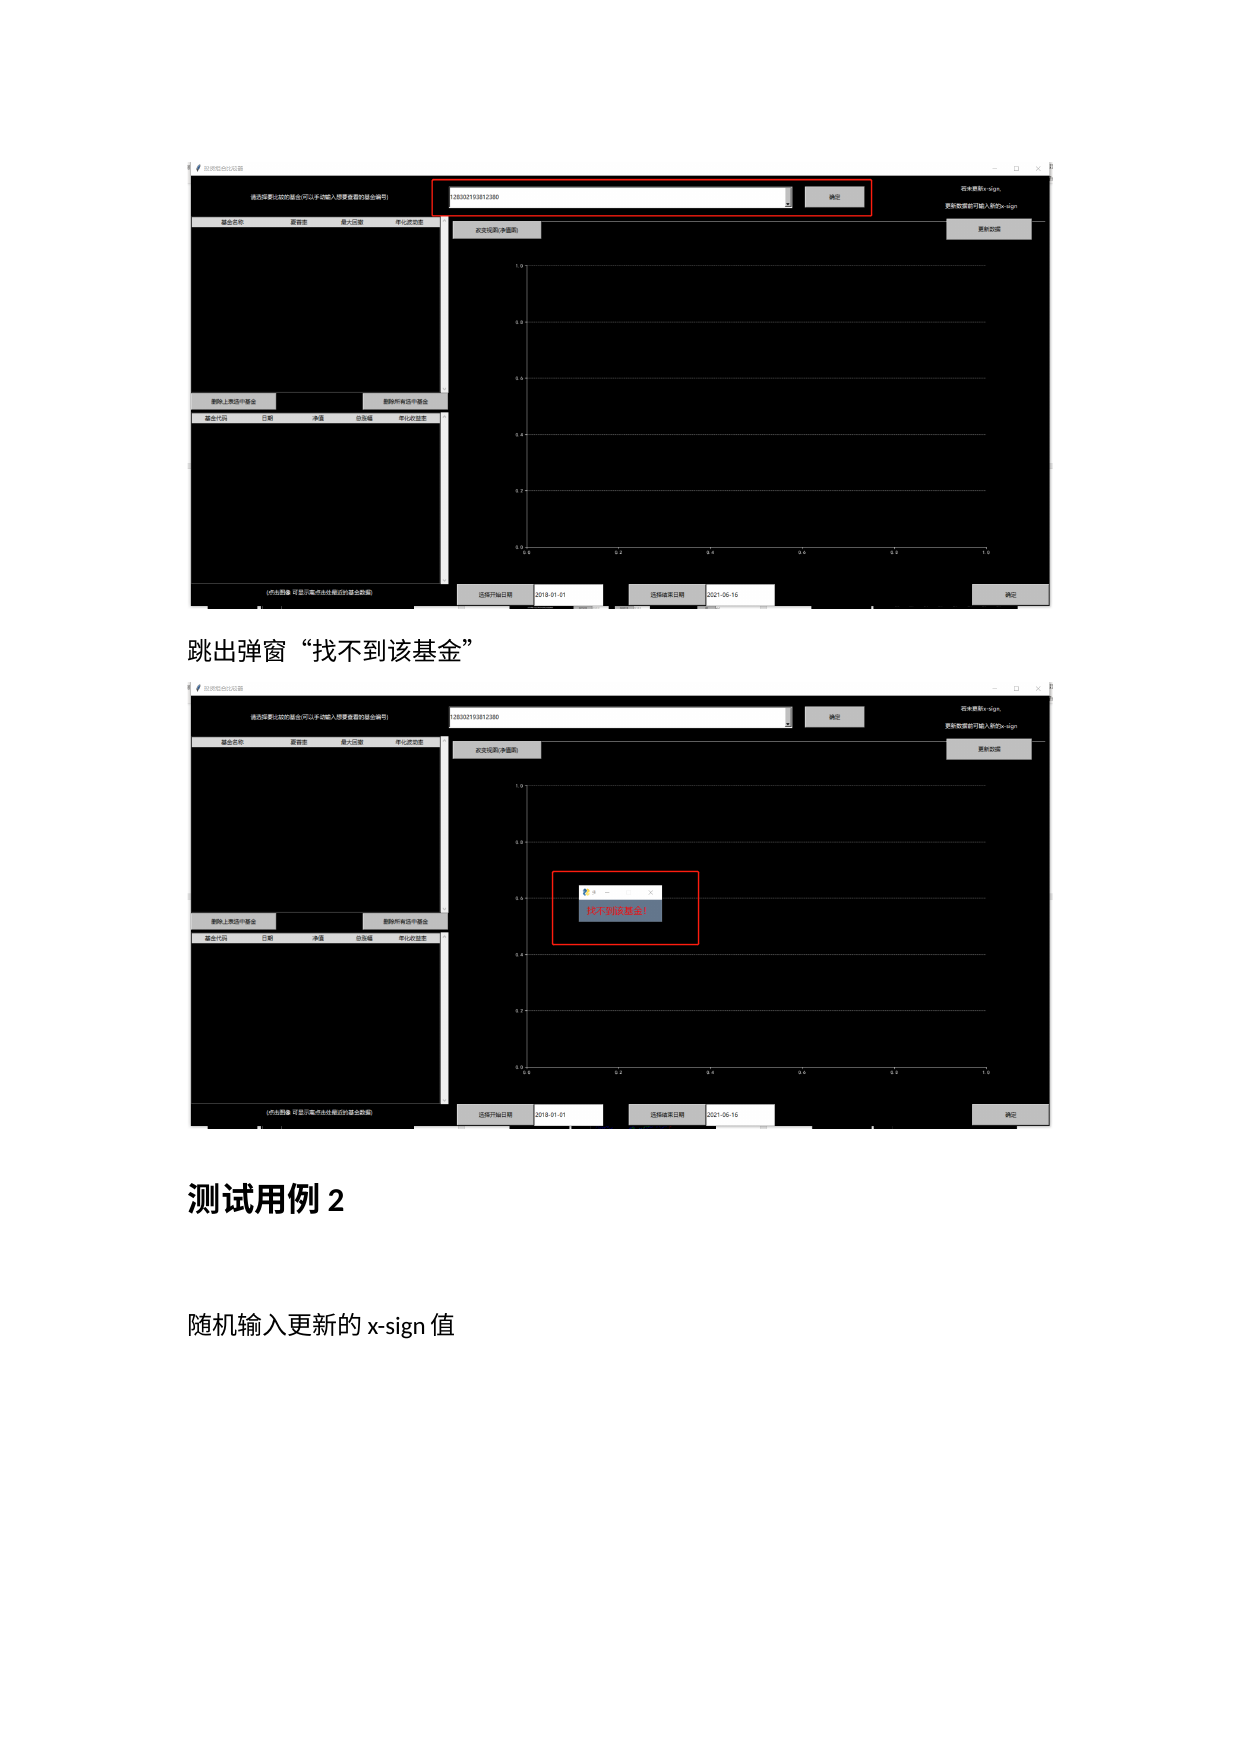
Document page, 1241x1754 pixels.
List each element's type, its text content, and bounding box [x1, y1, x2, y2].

picture [187, 682, 1053, 1129]
subtitle 测试用例2 [187, 1164, 1053, 1229]
picture [187, 162, 1053, 609]
text 跳出弹窗“找不到该基金” [187, 617, 1053, 682]
text 随机输入更新的x-sign值 [187, 1291, 1053, 1356]
